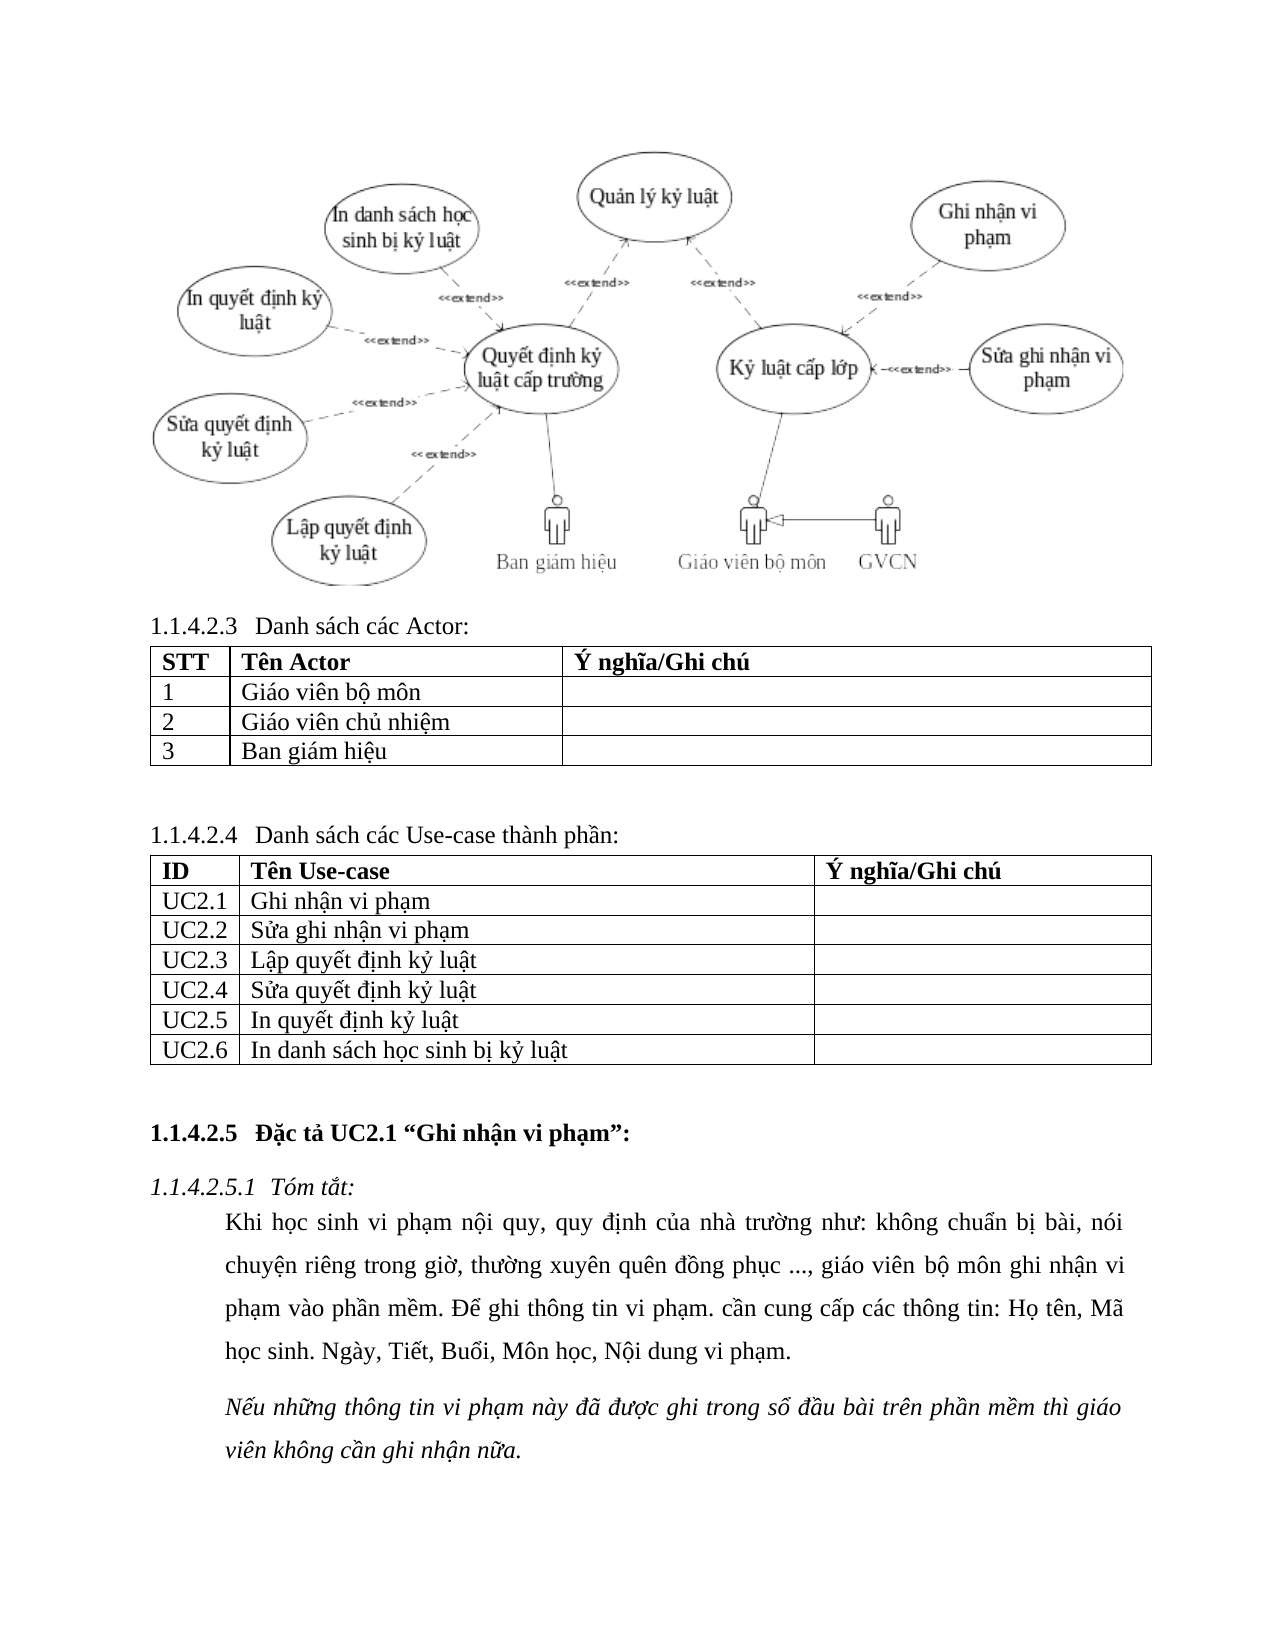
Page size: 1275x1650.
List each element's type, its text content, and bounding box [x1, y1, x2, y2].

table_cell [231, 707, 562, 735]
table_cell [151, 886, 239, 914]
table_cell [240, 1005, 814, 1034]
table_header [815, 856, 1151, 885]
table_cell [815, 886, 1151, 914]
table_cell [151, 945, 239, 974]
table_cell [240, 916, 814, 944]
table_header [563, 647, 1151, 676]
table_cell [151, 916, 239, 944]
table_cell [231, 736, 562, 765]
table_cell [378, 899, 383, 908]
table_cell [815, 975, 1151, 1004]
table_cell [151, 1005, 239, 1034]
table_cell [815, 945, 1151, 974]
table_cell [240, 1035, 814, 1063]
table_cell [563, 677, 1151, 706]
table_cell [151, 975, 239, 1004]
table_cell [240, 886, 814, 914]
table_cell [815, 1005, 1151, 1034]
subtitle Đặc tả UC2.1 “Ghi nhận vi phạm”: [150, 1118, 1125, 1147]
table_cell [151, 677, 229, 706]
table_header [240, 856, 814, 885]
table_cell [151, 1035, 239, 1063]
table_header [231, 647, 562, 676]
text Khi học sinh vi phạm nội quy, quy định của nhà trường như: không chuẩn bị bài, nói chuyện riêng trong giờ, thường xuyên quên đồng phục ..., giáo viên bộ môn ghi nhận vi phạm vào phần mềm. Để ghi thông tin vi phạm. cần cung cấp các thông tin: Họ tên, Mã học sinh. Ngày, Tiết, Buổi, Môn học, Nội dung vi phạm. [225, 1207, 1125, 1365]
subtitle Danh sách các Use-case thành phần: [150, 820, 1125, 849]
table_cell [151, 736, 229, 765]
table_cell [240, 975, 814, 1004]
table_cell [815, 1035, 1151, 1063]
subtitle Tóm tắt: [150, 1172, 1125, 1201]
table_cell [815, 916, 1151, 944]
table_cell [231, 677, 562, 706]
subtitle Danh sách các Actor: [150, 611, 1125, 640]
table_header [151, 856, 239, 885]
text Nếu những thông tin vi phạm này đã được ghi trong sổ đầu bài trên phần mềm thì giáo viên không cần ghi nhận nữa. [225, 1392, 1125, 1464]
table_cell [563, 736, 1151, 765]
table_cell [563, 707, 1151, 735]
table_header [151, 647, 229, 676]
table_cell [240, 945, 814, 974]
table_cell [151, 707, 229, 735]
